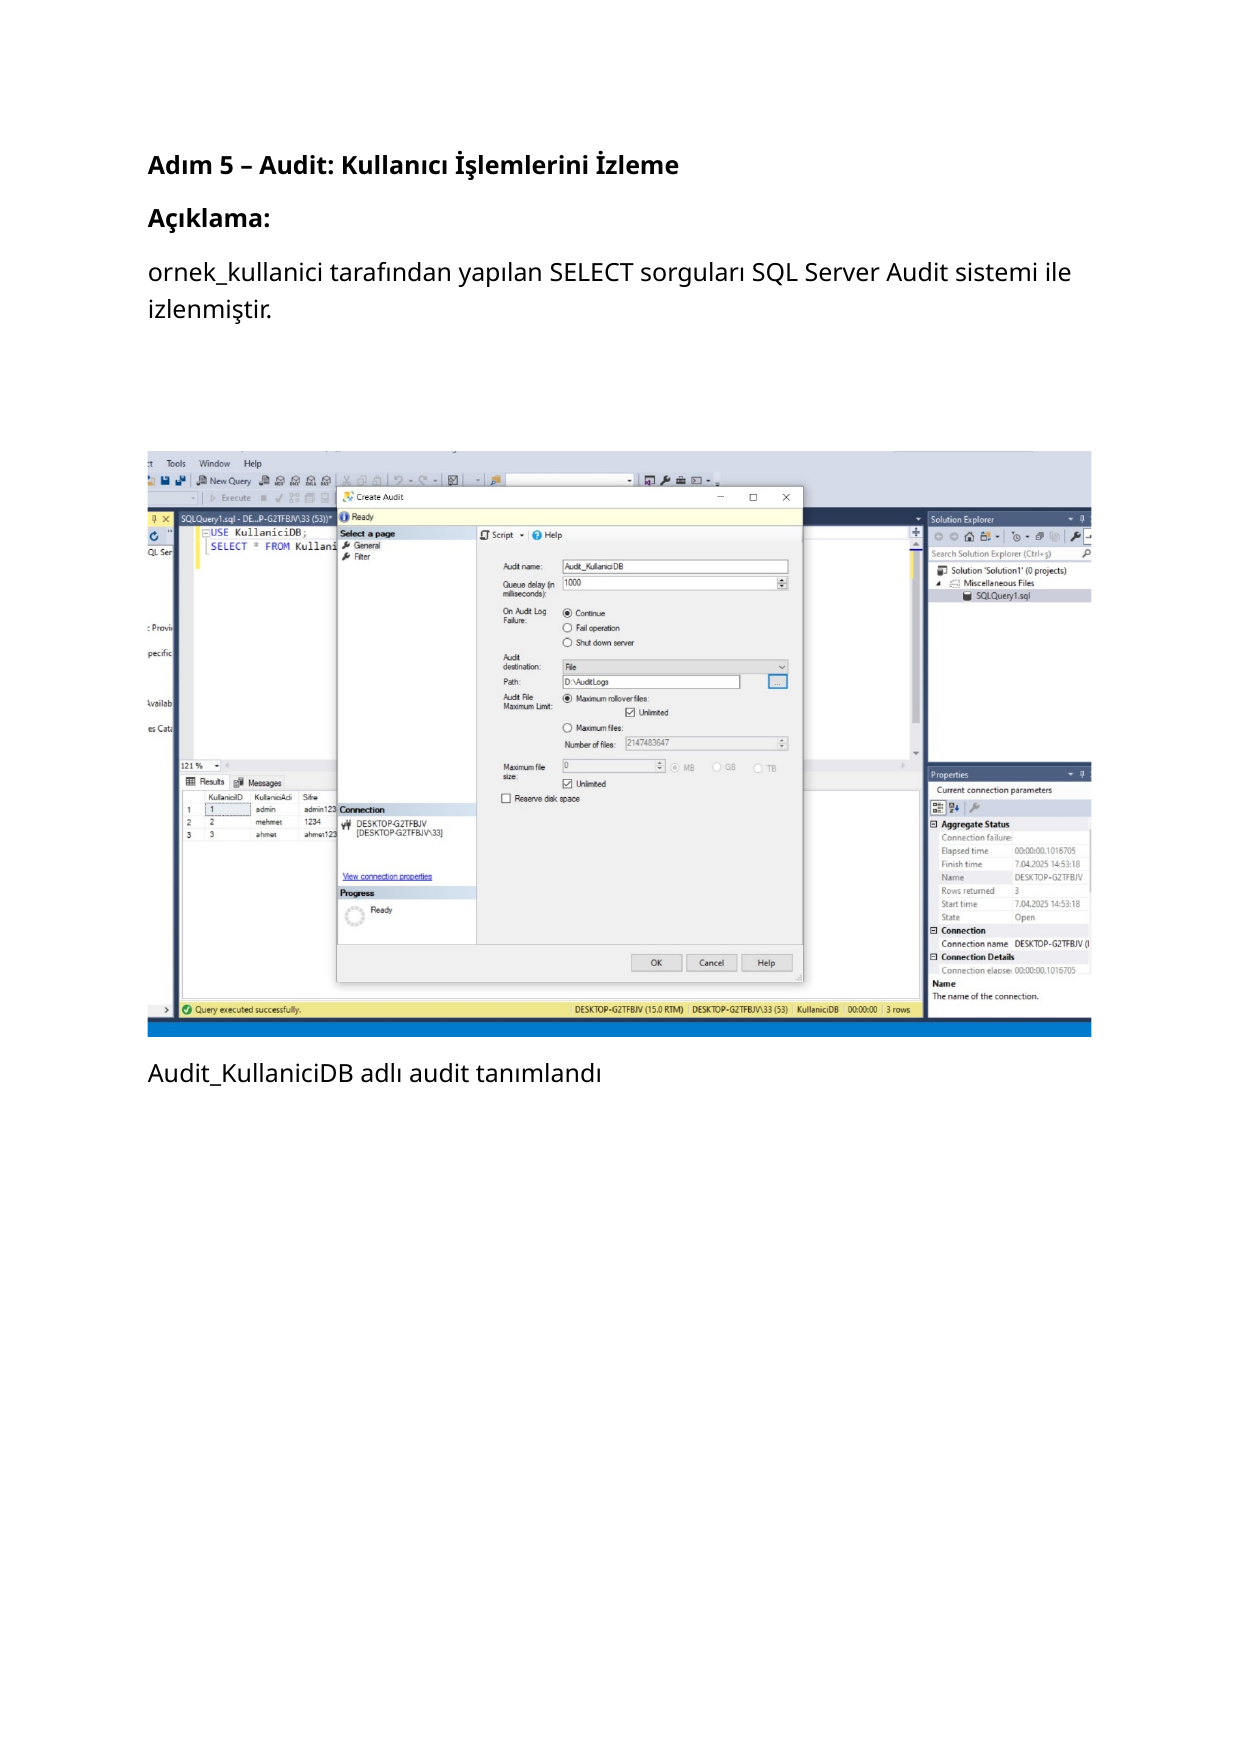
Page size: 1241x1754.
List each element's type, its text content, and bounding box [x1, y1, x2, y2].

text Audit_KullaniciDB adlı audit tanımlandı [148, 1056, 1093, 1090]
text Açıklama: [148, 201, 1093, 235]
text ornek_kullanici tarafından yapılan SELECT sorguları SQL Server Audit sistemi ile izlenmiştir. [148, 254, 1093, 325]
picture [147, 451, 1092, 1037]
text Adım 5 – Audit: Kullanıcı İşlemlerini İzleme [148, 148, 1093, 182]
